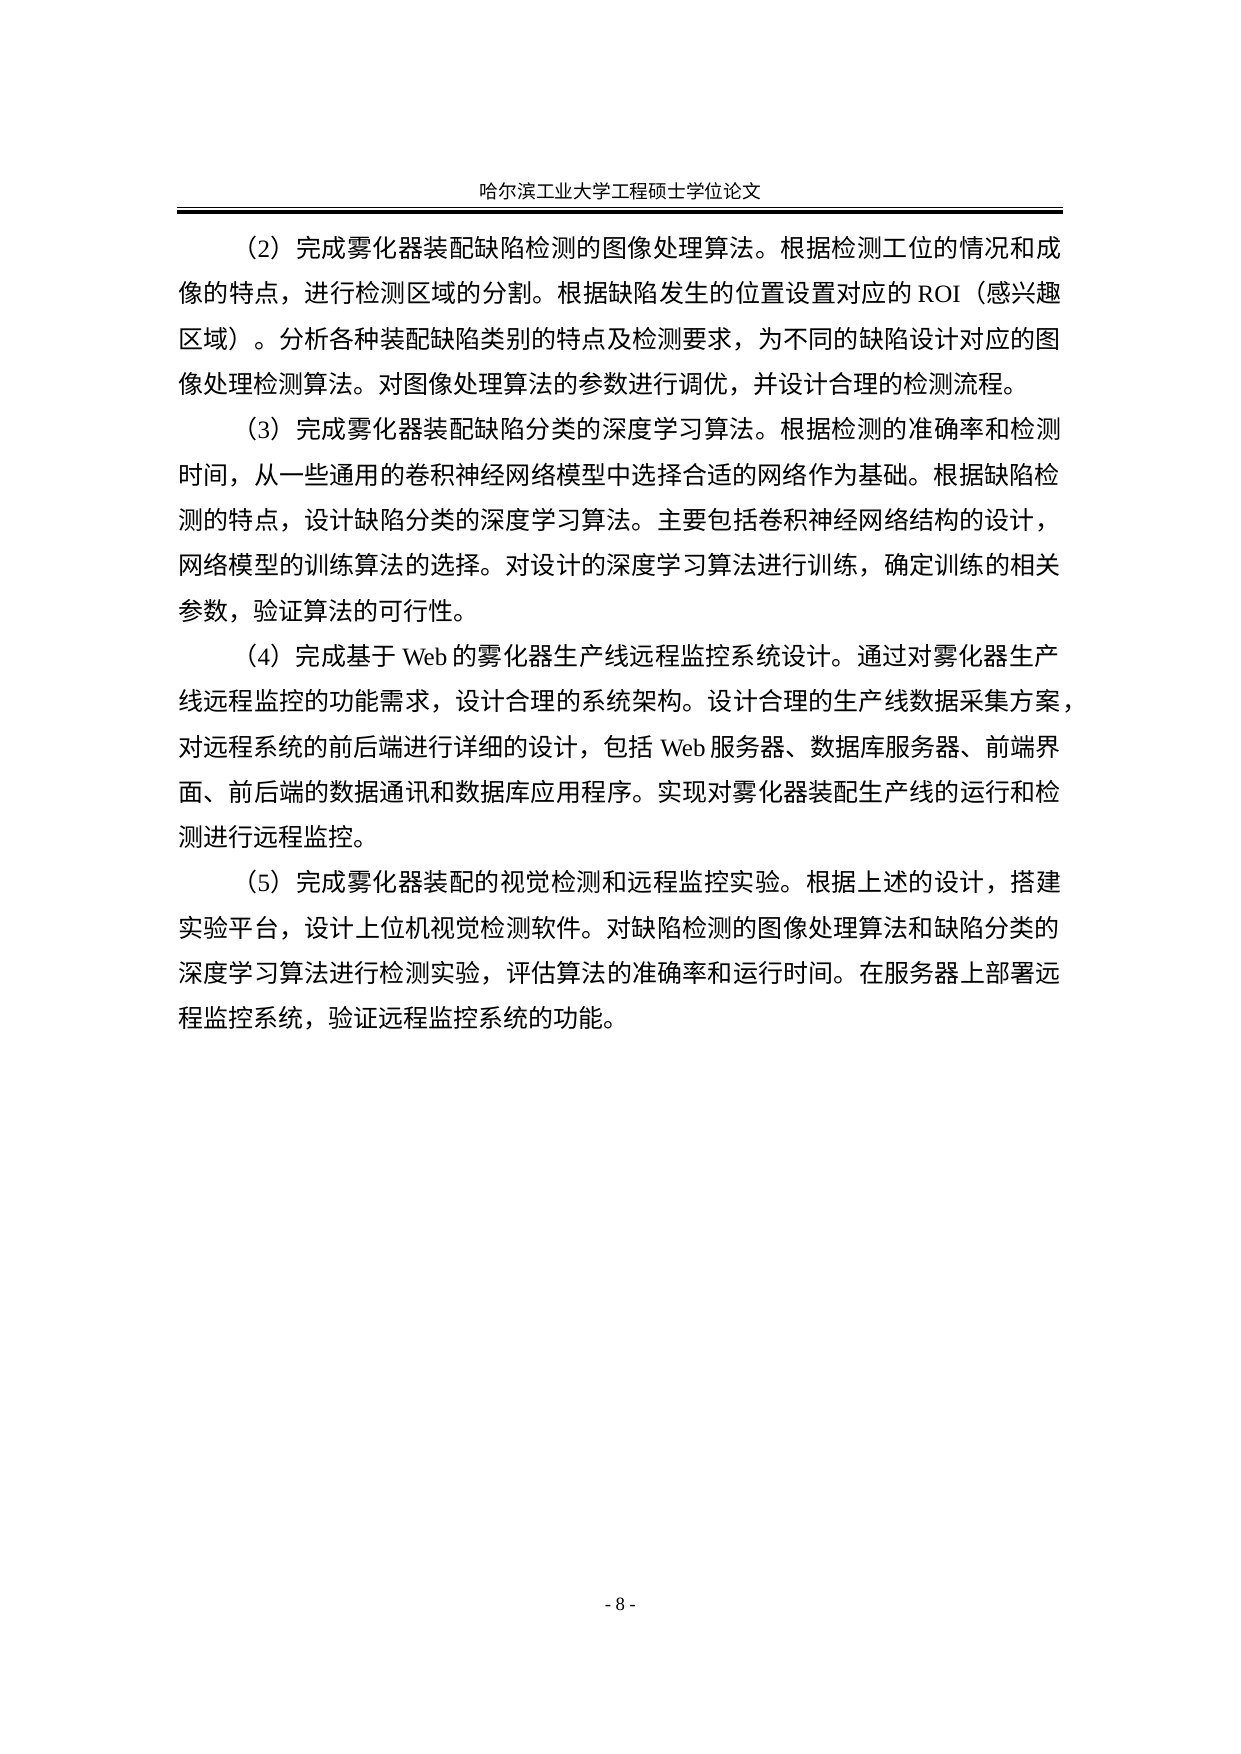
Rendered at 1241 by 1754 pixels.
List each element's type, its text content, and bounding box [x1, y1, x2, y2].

text （2）完成雾化器装配缺陷检测的图像处理算法。根据检测工位的情况和成像的特点，进行检测区域的分割。根据缺陷发生的位置设置对应的ROI（感兴趣区域）。分析各种装配缺陷类别的特点及检测要求，为不同的缺陷设计对应的图像处理检测算法。对图像处理算法的参数进行调优，并设计合理的检测流程。 [178, 228, 1062, 401]
text （4）完成基于Web的雾化器生产线远程监控系统设计。通过对雾化器生产线远程监控的功能需求，设计合理的系统架构。设计合理的生产线数据采集方案，对远程系统的前后端进行详细的设计，包括Web服务器、数据库服务器、前端界面、前后端的数据通讯和数据库应用程序。实现对雾化器装配生产线的运行和检测进行远程监控。 [178, 636, 1062, 854]
text （5）完成雾化器装配的视觉检测和远程监控实验。根据上述的设计，搭建实验平台，设计上位机视觉检测软件。对缺陷检测的图像处理算法和缺陷分类的深度学习算法进行检测实验，评估算法的准确率和运行时间。在服务器上部署远程监控系统，验证远程监控系统的功能。 [178, 863, 1062, 1035]
text （3）完成雾化器装配缺陷分类的深度学习算法。根据检测的准确率和检测时间，从一些通用的卷积神经网络模型中选择合适的网络作为基础。根据缺陷检测的特点，设计缺陷分类的深度学习算法。主要包括卷积神经网络结构的设计，网络模型的训练算法的选择。对设计的深度学习算法进行训练，确定训练的相关参数，验证算法的可行性。 [178, 410, 1062, 627]
